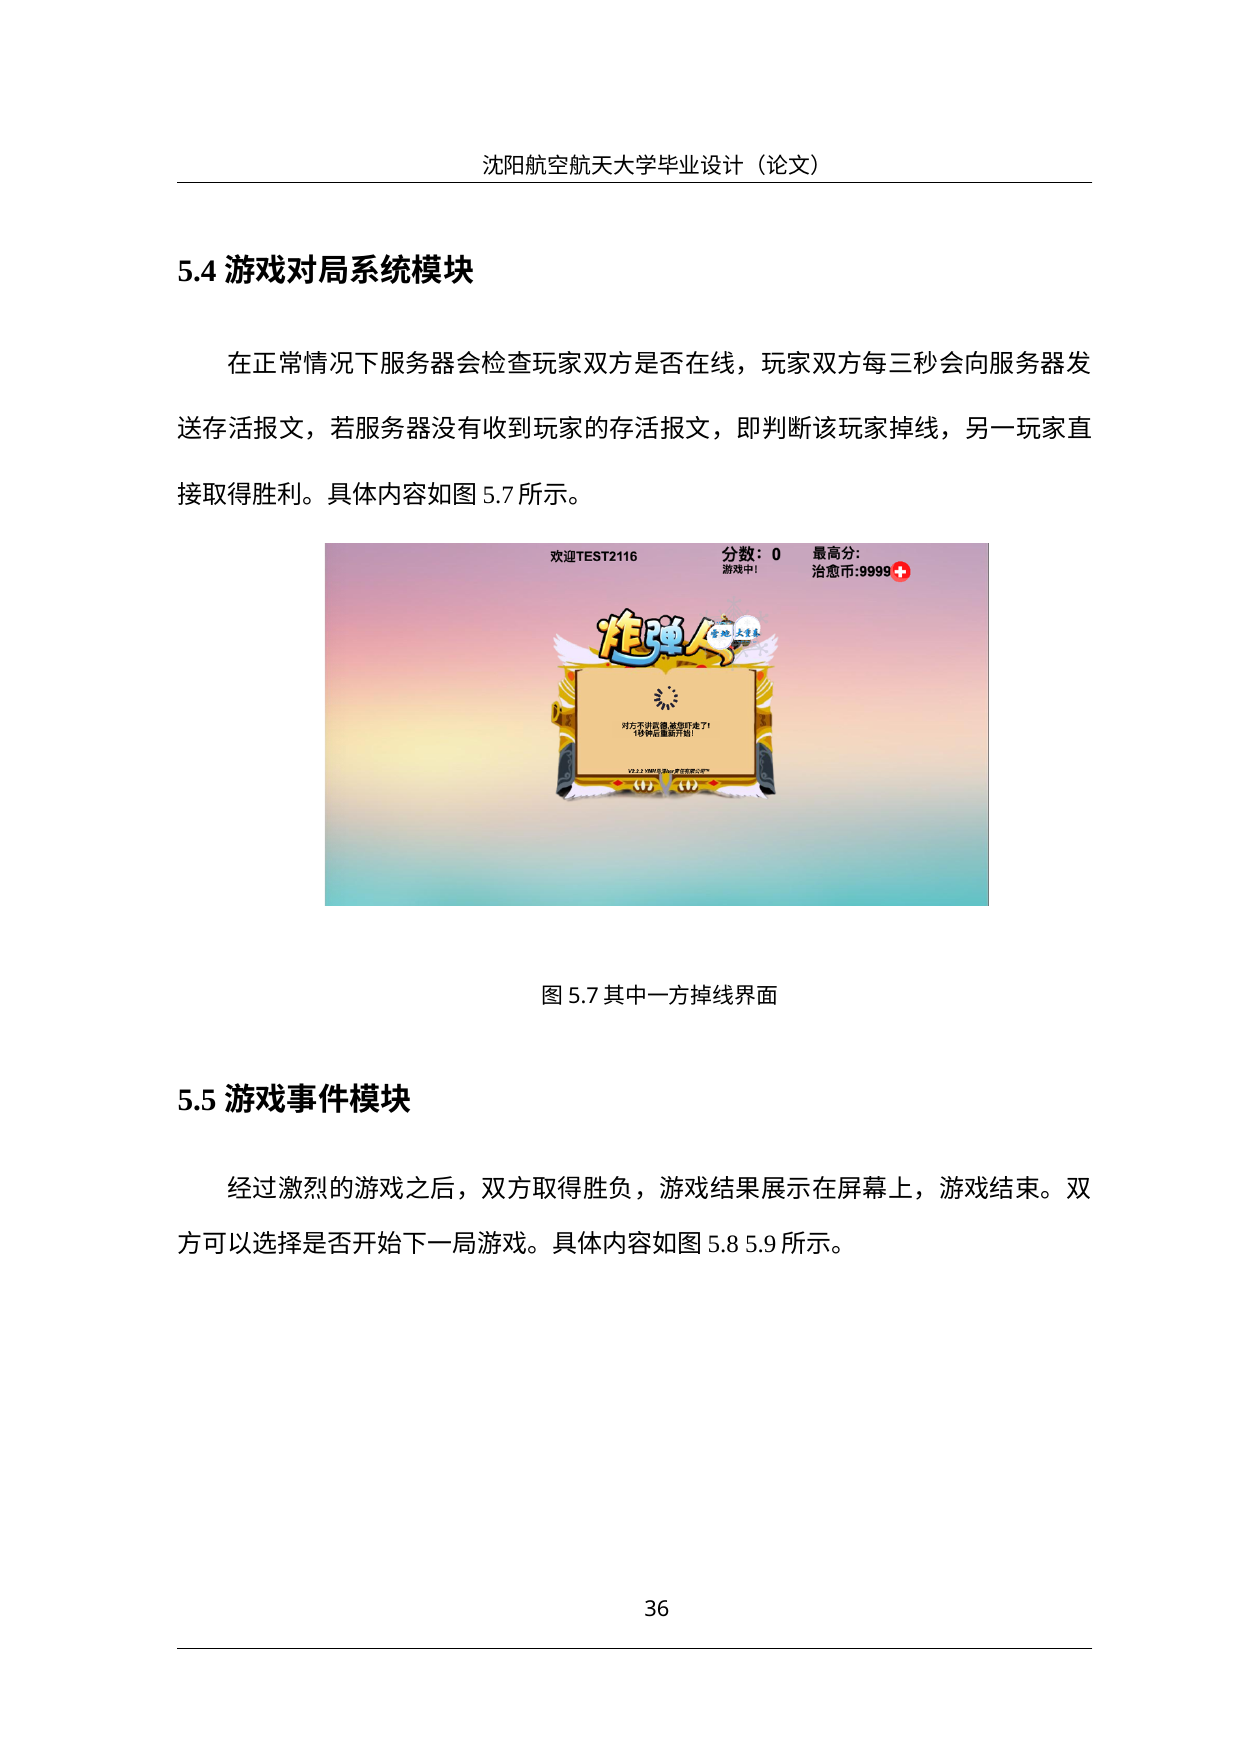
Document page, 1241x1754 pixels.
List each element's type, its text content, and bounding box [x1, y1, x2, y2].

text 游戏事件模块 [177, 1053, 1092, 1140]
text 在正常情况下服务器会检查玩家双方是否在线，玩家双方每三秒会向服务器发送存活报文，若服务器没有收到玩家的存活报文，即判断该玩家掉线，另一玩家直接取得胜利。具体内容如图5.7所示。 [177, 340, 1092, 514]
text 图5.7其中一方掉线界面 [177, 972, 1092, 1015]
picture [324, 543, 989, 906]
text 游戏对局系统模块 [177, 224, 1092, 311]
text 经过激烈的游戏之后，双方取得胜负，游戏结果展示在屏幕上，游戏结束。双方可以选择是否开始下一局游戏。具体内容如图5.8 5.9所示。 [177, 1169, 1092, 1259]
